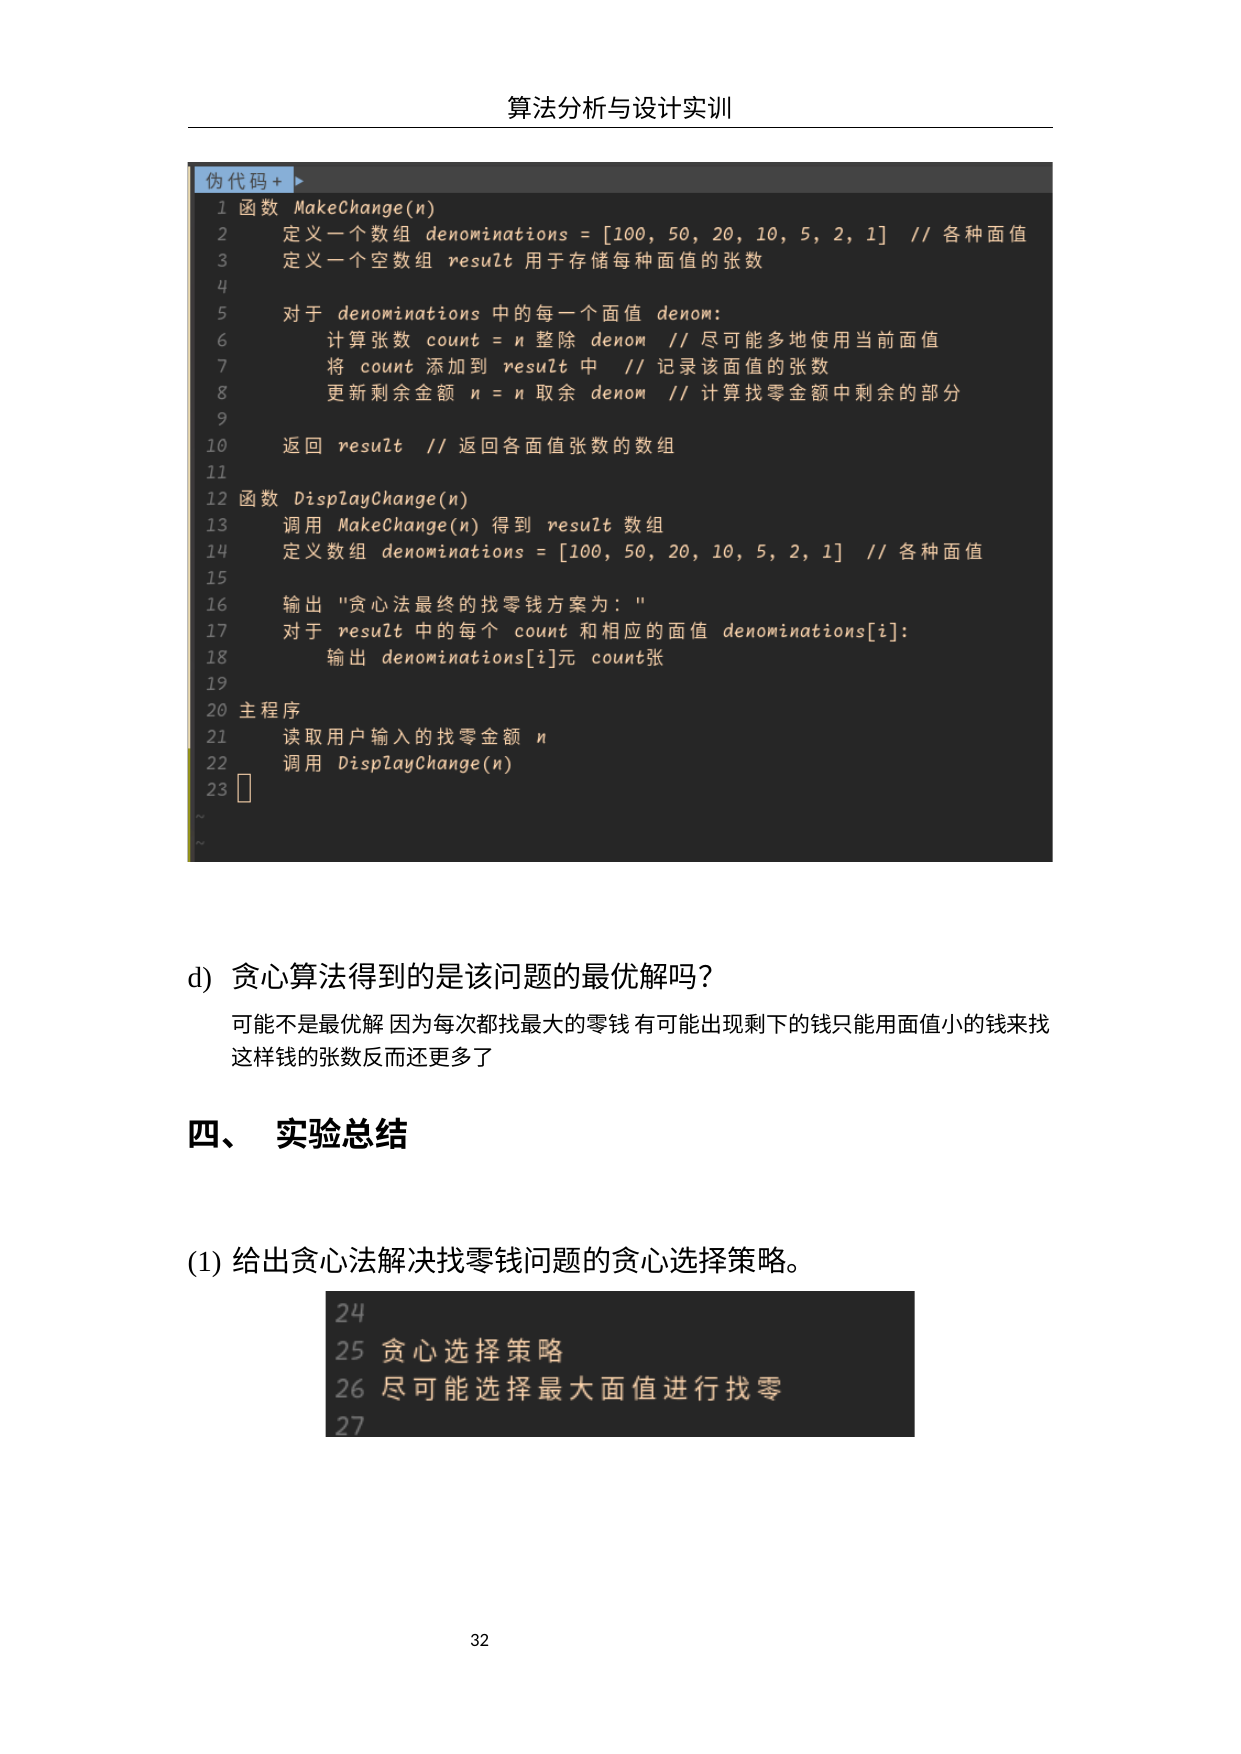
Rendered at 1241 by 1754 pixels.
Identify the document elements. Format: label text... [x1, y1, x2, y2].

picture [187, 162, 1053, 862]
list 给出贪心法解决找零钱问题的贪心选择策略。 [187, 1226, 1053, 1291]
picture [325, 1291, 915, 1437]
list 贪心算法得到的是该问题的最优解吗？ [187, 942, 1053, 1007]
list 可能不是最优解 因为每次都找最大的零钱 有可能出现剩下的钱只能用面值小的钱来找 这样钱的张数反而还更多了 [231, 1007, 1053, 1072]
subtitle 四、 实验总结 [187, 1099, 1053, 1164]
